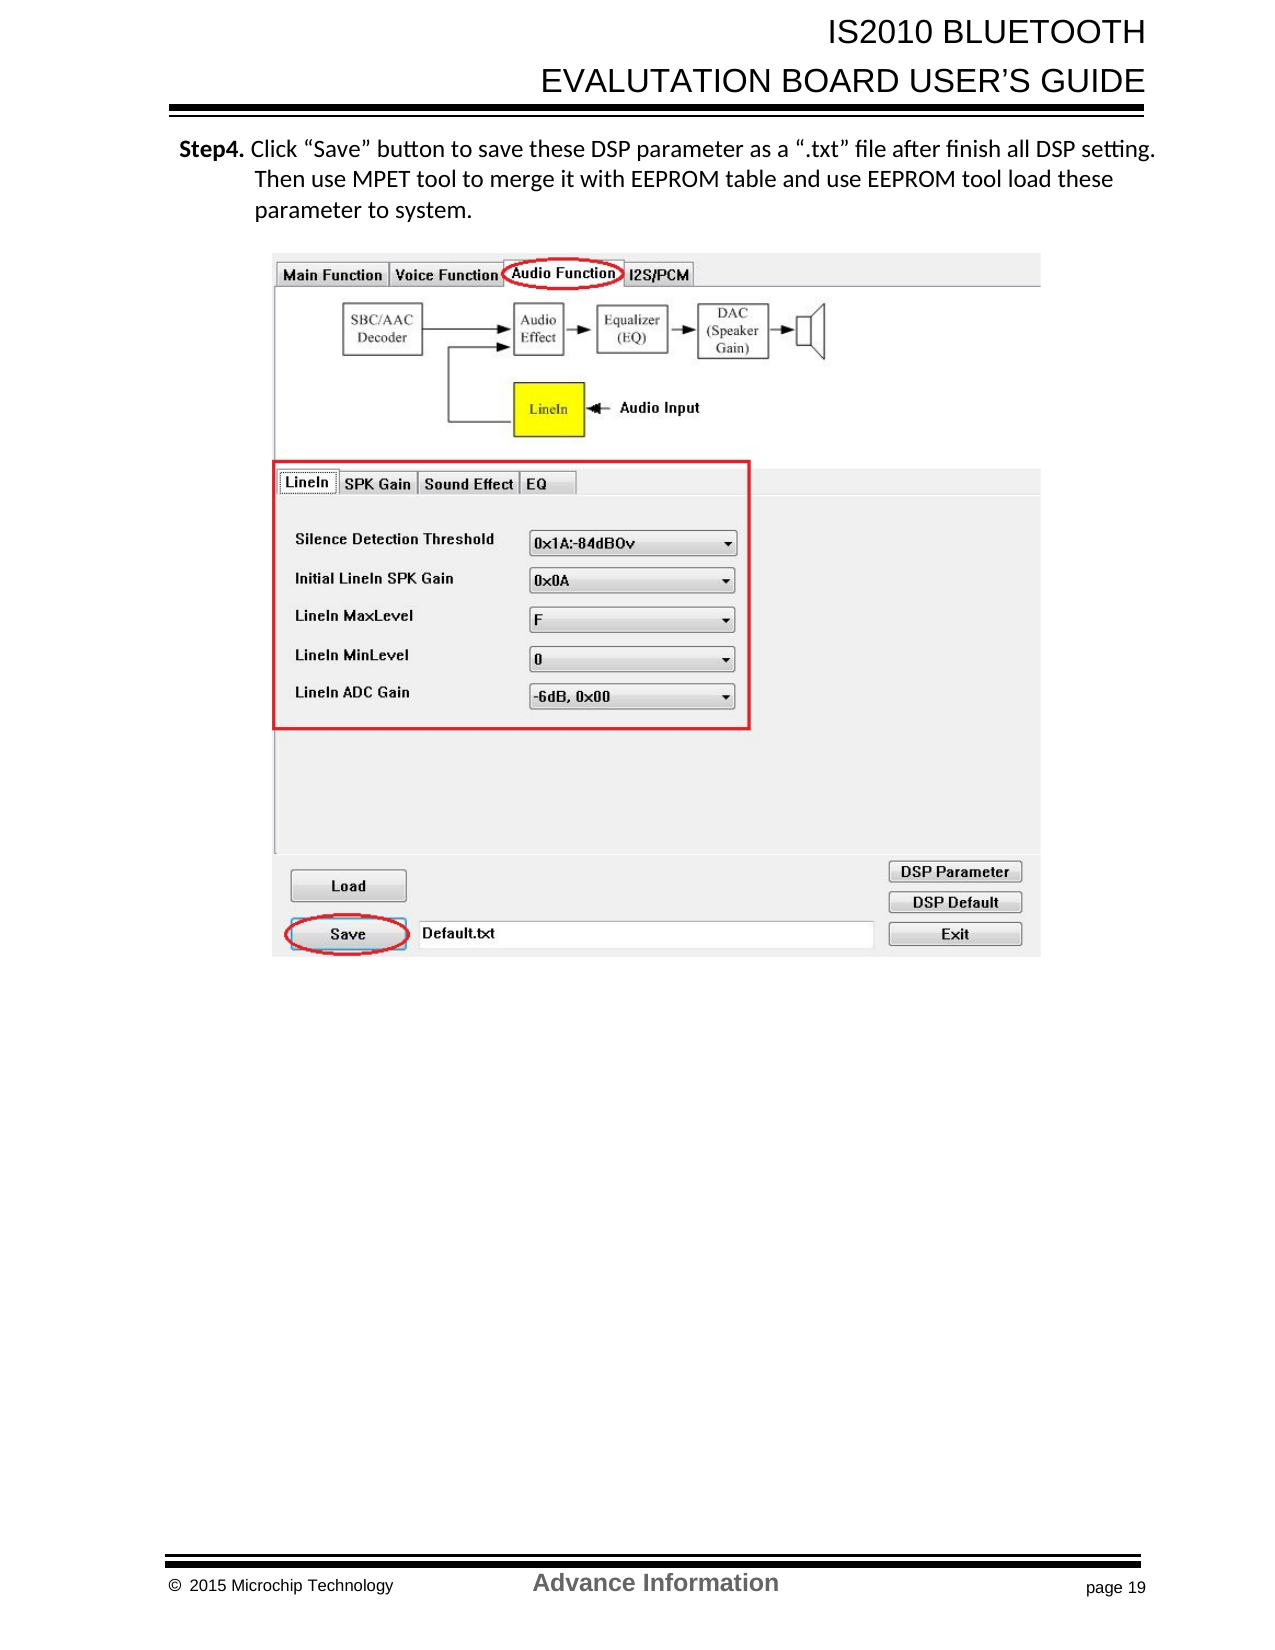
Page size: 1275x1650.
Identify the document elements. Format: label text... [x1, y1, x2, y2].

picture [271, 253, 1041, 957]
text Step4. Click “Save” button to save these DSP parameter as a “.txt” file after finish all DSP setting. Then use MPET tool to merge it with EEPROM table and use EEPROM tool load these parameter to system. [179, 133, 1158, 224]
